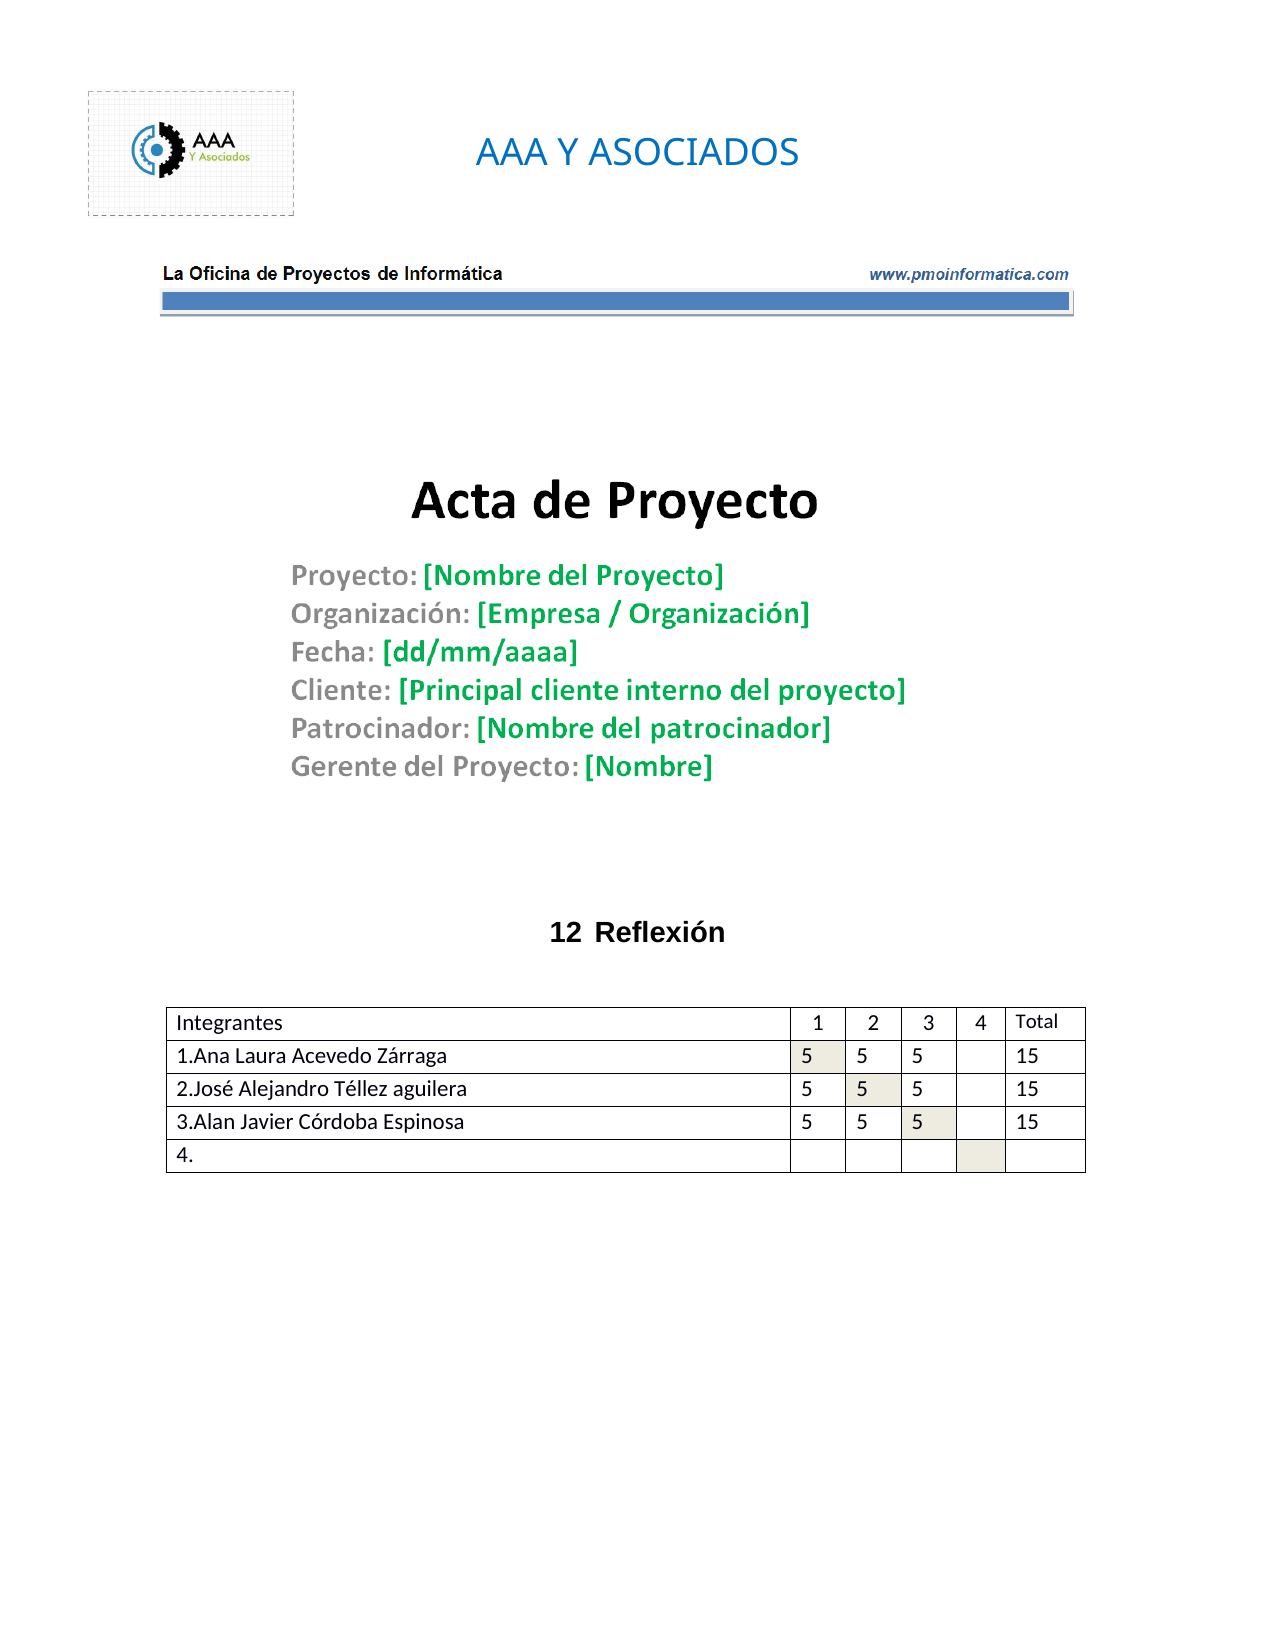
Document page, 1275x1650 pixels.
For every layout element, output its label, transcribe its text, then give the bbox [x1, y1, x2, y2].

table_cell 15 [1006, 1041, 1085, 1073]
table_cell 5 [902, 1041, 956, 1073]
table_header 1 [791, 1008, 845, 1040]
table_cell 5 [791, 1107, 845, 1139]
table_header 4 [957, 1008, 1005, 1040]
table_cell [791, 1140, 845, 1172]
table_cell 5 [846, 1074, 901, 1106]
table_cell [957, 1041, 1005, 1073]
table_cell 4. [167, 1140, 790, 1172]
table_cell 5 [791, 1074, 845, 1106]
picture [87, 89, 296, 219]
picture [159, 238, 1081, 829]
table_cell [957, 1140, 1005, 1172]
table_cell [957, 1107, 1005, 1139]
table_cell [1006, 1140, 1085, 1172]
table_cell [957, 1074, 1005, 1106]
table_cell 15 [1006, 1107, 1085, 1139]
table_cell 1.Ana Laura Acevedo Zárraga [167, 1041, 790, 1073]
table_header 2 [846, 1008, 901, 1040]
table_header Total [1006, 1008, 1085, 1040]
table_cell 15 [1006, 1074, 1085, 1106]
table_cell [902, 1140, 956, 1172]
table_cell 5 [846, 1107, 901, 1139]
table_cell 3.Alan Javier Córdoba Espinosa [167, 1107, 790, 1139]
table_cell [846, 1140, 901, 1172]
table_cell 5 [791, 1041, 845, 1073]
table_cell 5 [902, 1074, 956, 1106]
table_cell 5 [846, 1041, 901, 1073]
table_cell 2.José Alejandro Téllez aguilera [167, 1074, 790, 1106]
table_header 3 [902, 1008, 956, 1040]
table_cell 5 [902, 1107, 956, 1139]
table_header Integrantes [167, 1008, 790, 1040]
subtitle Reflexión [177, 915, 1098, 949]
